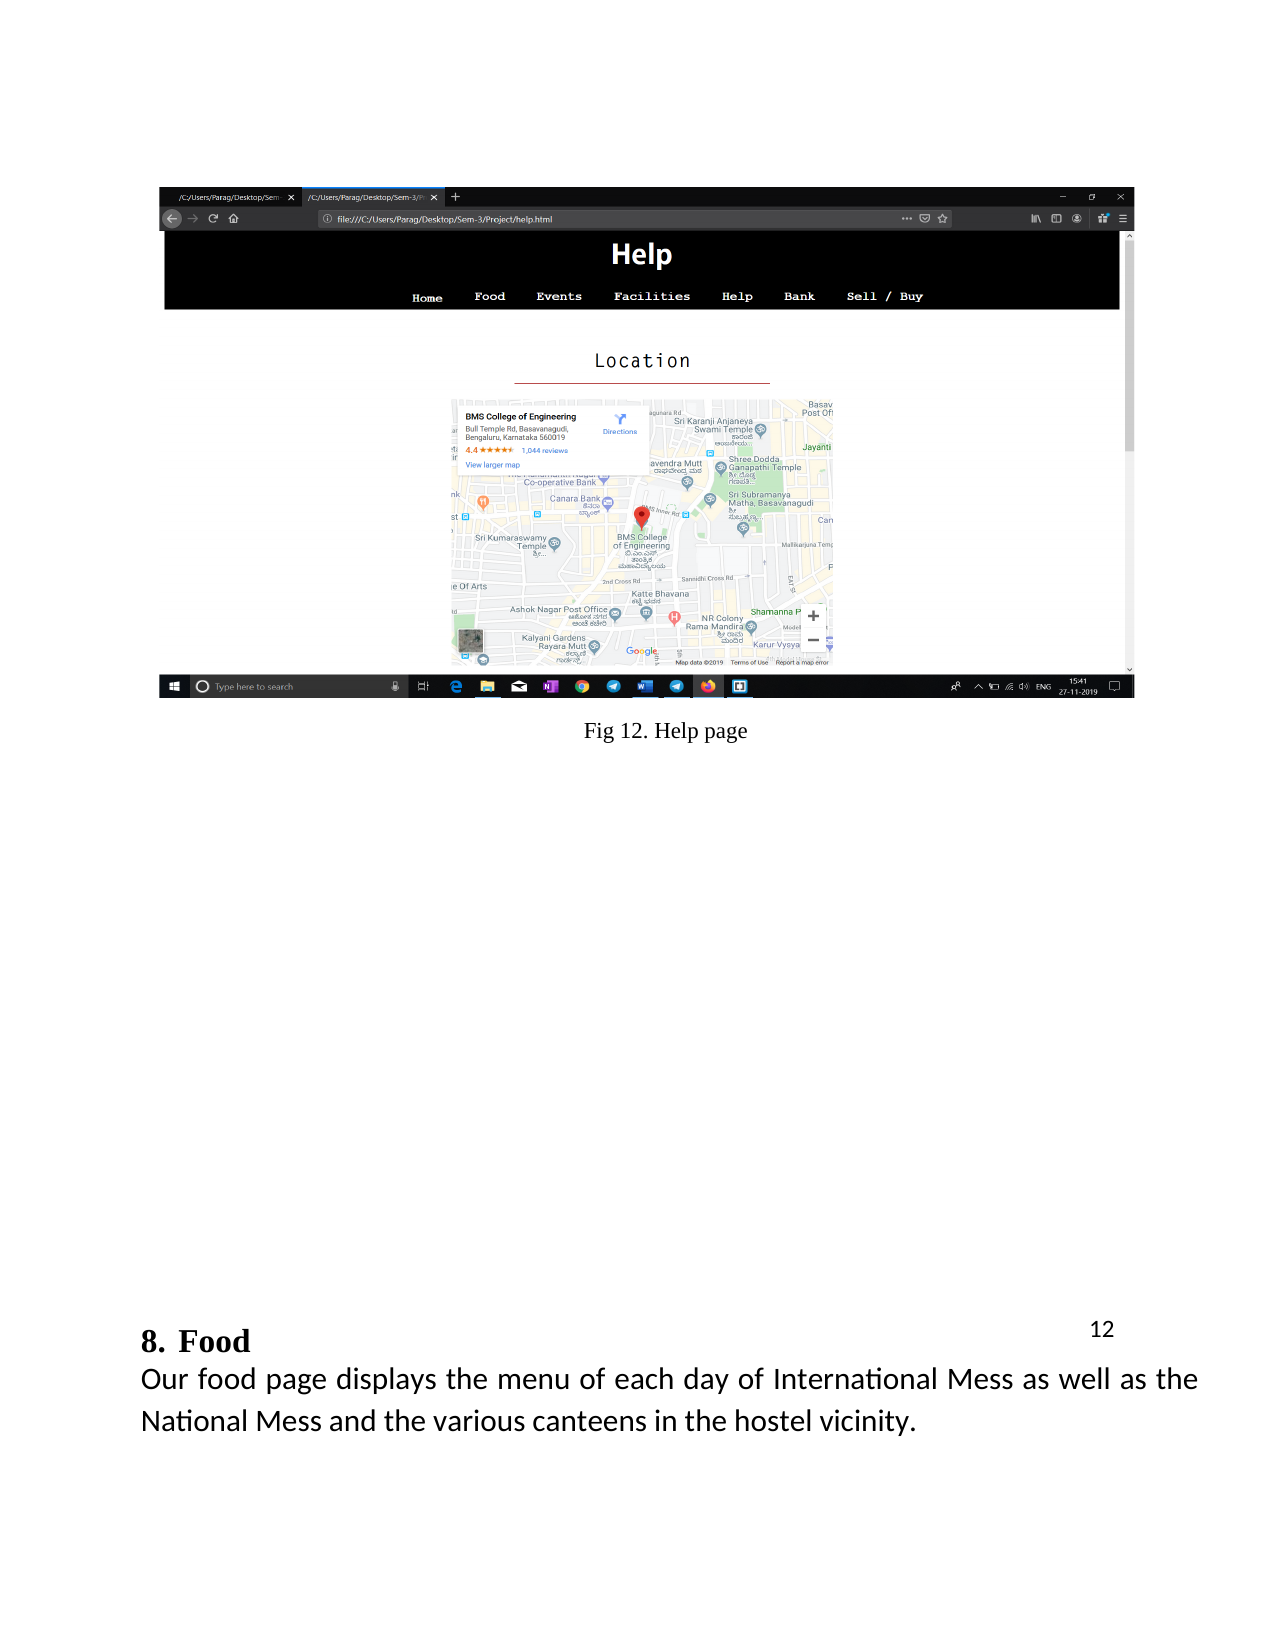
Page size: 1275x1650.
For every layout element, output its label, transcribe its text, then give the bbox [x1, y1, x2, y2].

text Our food page displays the menu of each day of International Mess as well as the National Mess and the various canteens in the hostel vicinity. [141, 1359, 1200, 1439]
list Food [141, 1321, 1200, 1359]
picture [159, 187, 1135, 698]
list Fig 12. Help page [131, 717, 1200, 743]
